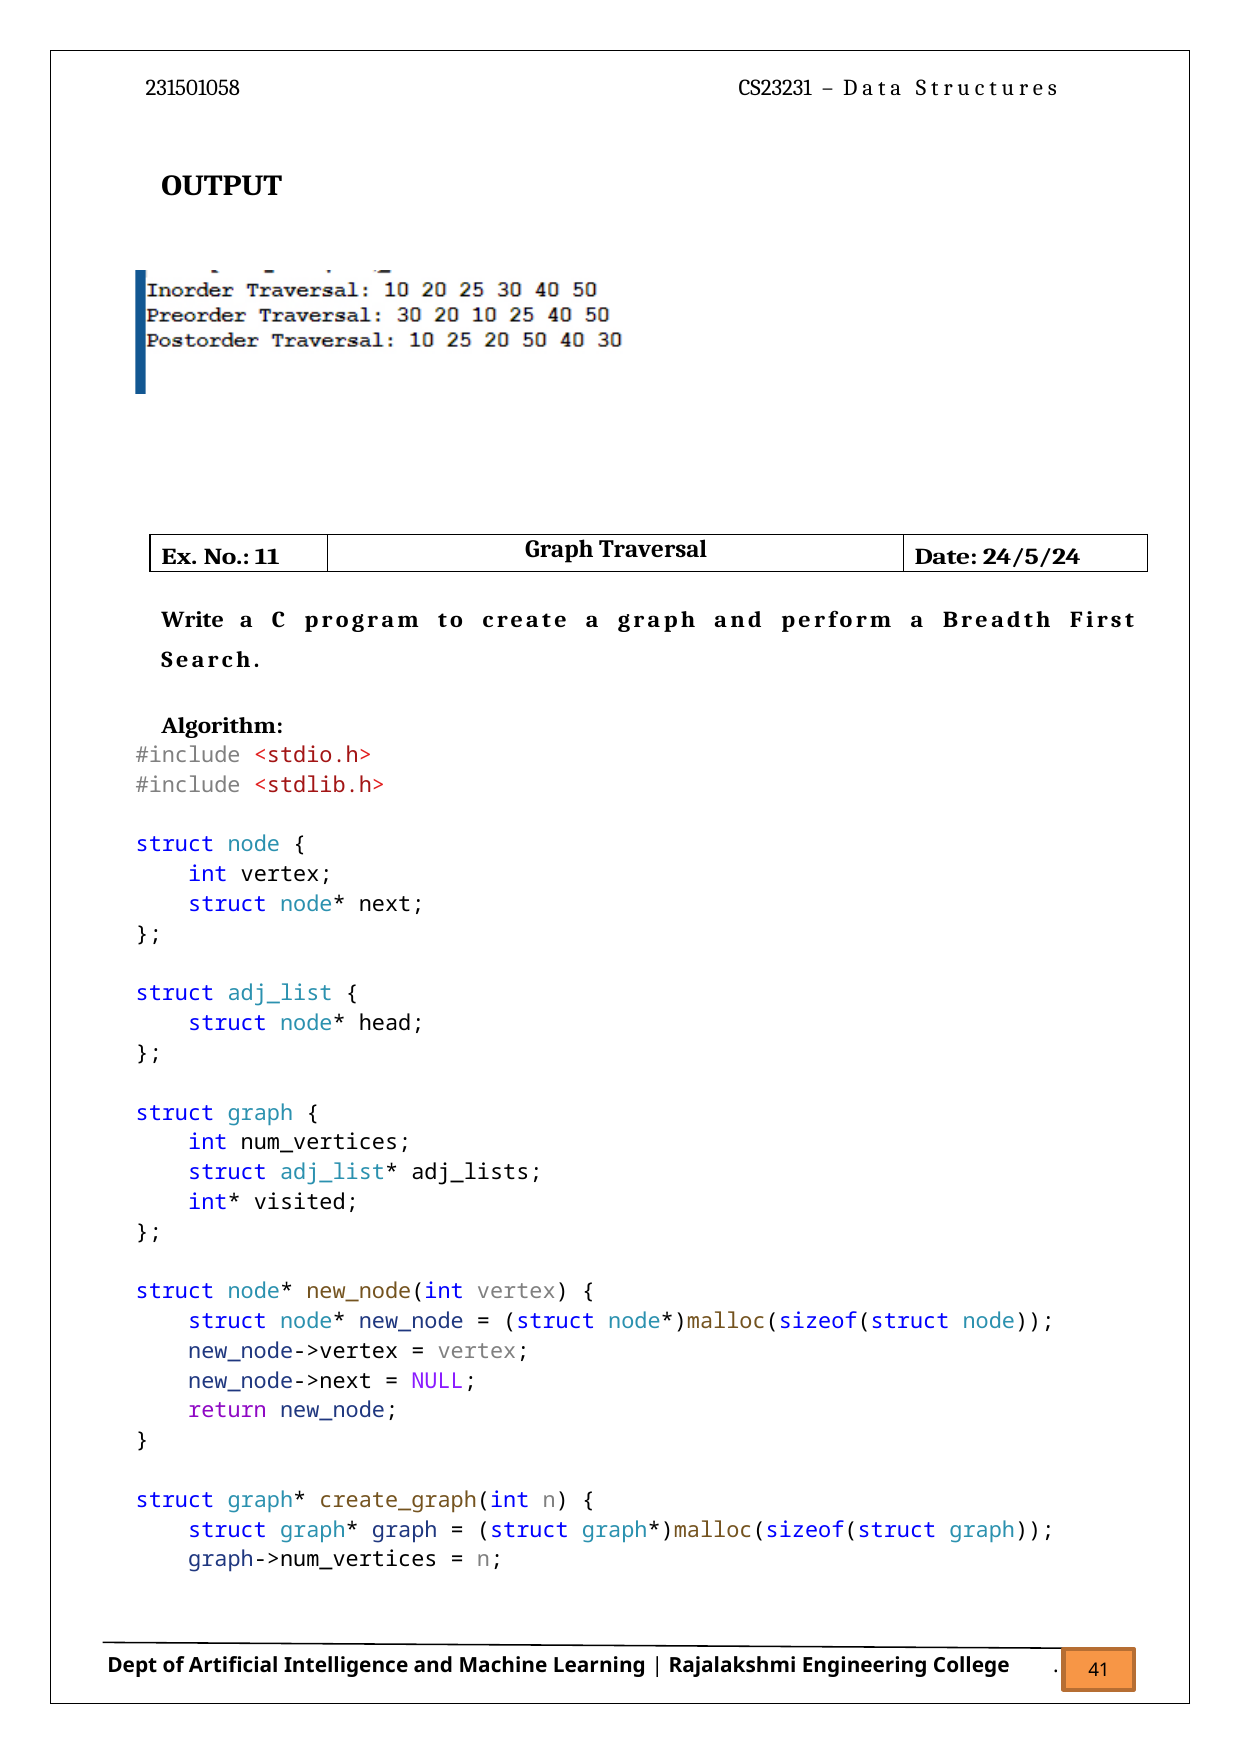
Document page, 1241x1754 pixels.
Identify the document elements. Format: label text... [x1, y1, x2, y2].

text struct node* head; [135, 1007, 1136, 1037]
text }; [135, 1037, 1136, 1067]
text new_node->vertex = vertex; [135, 1335, 1136, 1364]
text }; [135, 918, 1136, 947]
text struct node* new_node = (struct node*)malloc(sizeof(struct node)); [135, 1305, 1136, 1335]
text #include <stdlib.h> [135, 769, 1136, 798]
text struct node { [135, 828, 1136, 858]
text struct node* next; [135, 888, 1136, 918]
text new_node->next = NULL; [135, 1364, 1136, 1394]
text Write a C program to create a graph and perform a Breadth First Search. [161, 607, 1136, 673]
text #include <stdio.h> [135, 739, 1136, 769]
text struct graph* graph = (struct graph*)malloc(sizeof(struct graph)); [135, 1513, 1136, 1543]
text struct graph { [135, 1096, 1136, 1126]
text graph->num_vertices = n; [135, 1543, 1136, 1573]
text } [135, 1424, 1136, 1454]
text struct adj_list { [135, 977, 1136, 1007]
text int vertex; [135, 858, 1136, 888]
text int num_vertices; [135, 1126, 1136, 1156]
text struct adj_list* adj_lists; [135, 1156, 1136, 1186]
text OUTPUT [161, 169, 1136, 203]
text struct graph* create_graph(int n) { [135, 1484, 1136, 1513]
text }; [135, 1216, 1136, 1245]
text int* visited; [135, 1186, 1136, 1216]
picture [135, 270, 677, 394]
table_header Date: 24/5/24 [904, 535, 1147, 571]
text Algorithm: [161, 713, 1136, 739]
table_header Ex. No.: 11 [151, 535, 327, 571]
text return new_node; [135, 1394, 1136, 1424]
table_header Graph Traversal [328, 535, 903, 571]
text struct node* new_node(int vertex) { [135, 1275, 1136, 1305]
